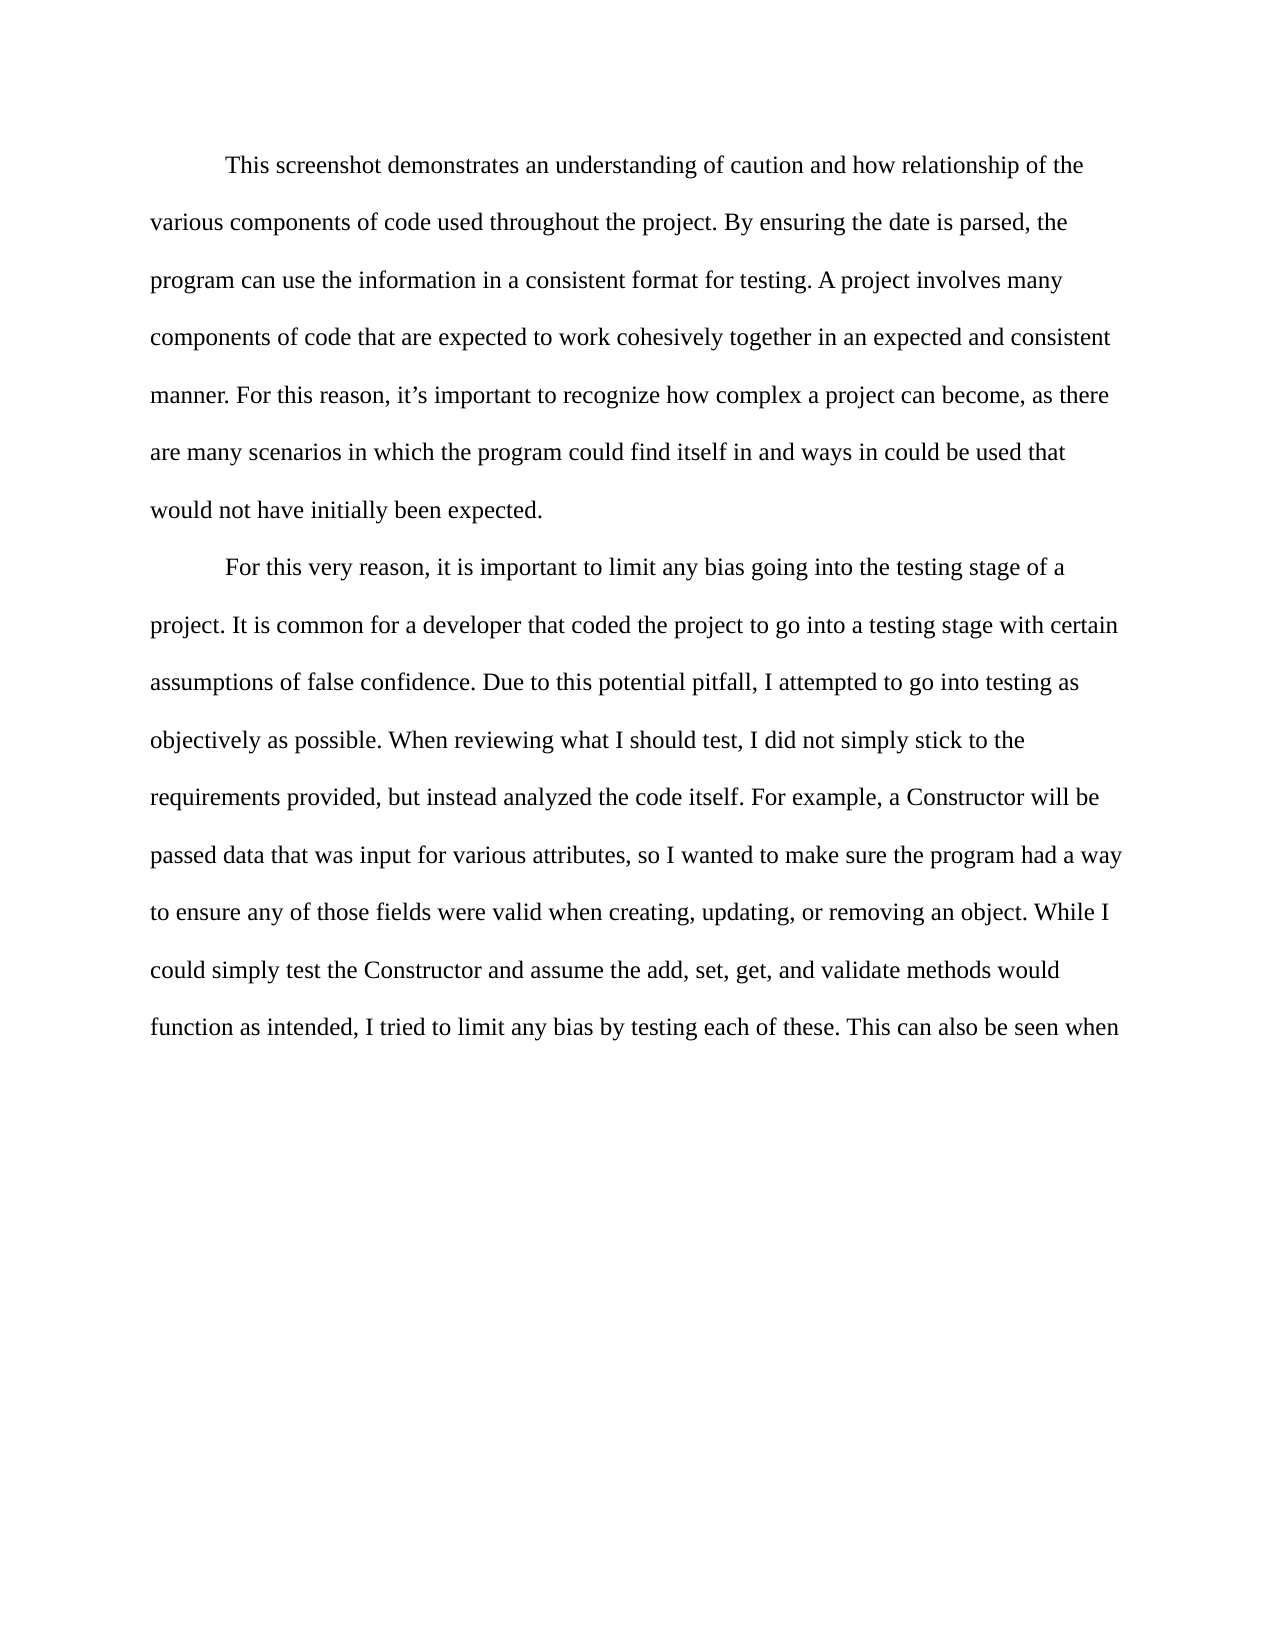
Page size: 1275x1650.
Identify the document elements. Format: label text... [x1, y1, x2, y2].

text For this very reason, it is important to limit any bias going into the testing stage of a project. It is common for a developer that coded the project to go into a testing stage with certain assumptions of false confidence. Due to this potential pitfall, I attempted to go into testing as objectively as possible. When reviewing what I should test, I did not simply stick to the requirements provided, but instead analyzed the code itself. For example, a Constructor will be passed data that was input for various attributes, so I wanted to make sure the program had a way to ensure any of those fields were valid when creating, updating, or removing an object. While I could simply test the Constructor and assume the add, set, get, and validate methods would function as intended, I tried to limit any bias by testing each of these. This can also be seen when attempting to test one of the fields in the Appointment class: [150, 552, 1125, 1041]
text This screenshot demonstrates an understanding of caution and how relationship of the various components of code used throughout the project. By ensuring the date is parsed, the program can use the information in a consistent format for testing. A project involves many components of code that are expected to work cohesively together in an expected and consistent manner. For this reason, it’s important to recognize how complex a project can become, as there are many scenarios in which the program could find itself in and ways in could be used that would not have initially been expected. [150, 150, 1125, 524]
